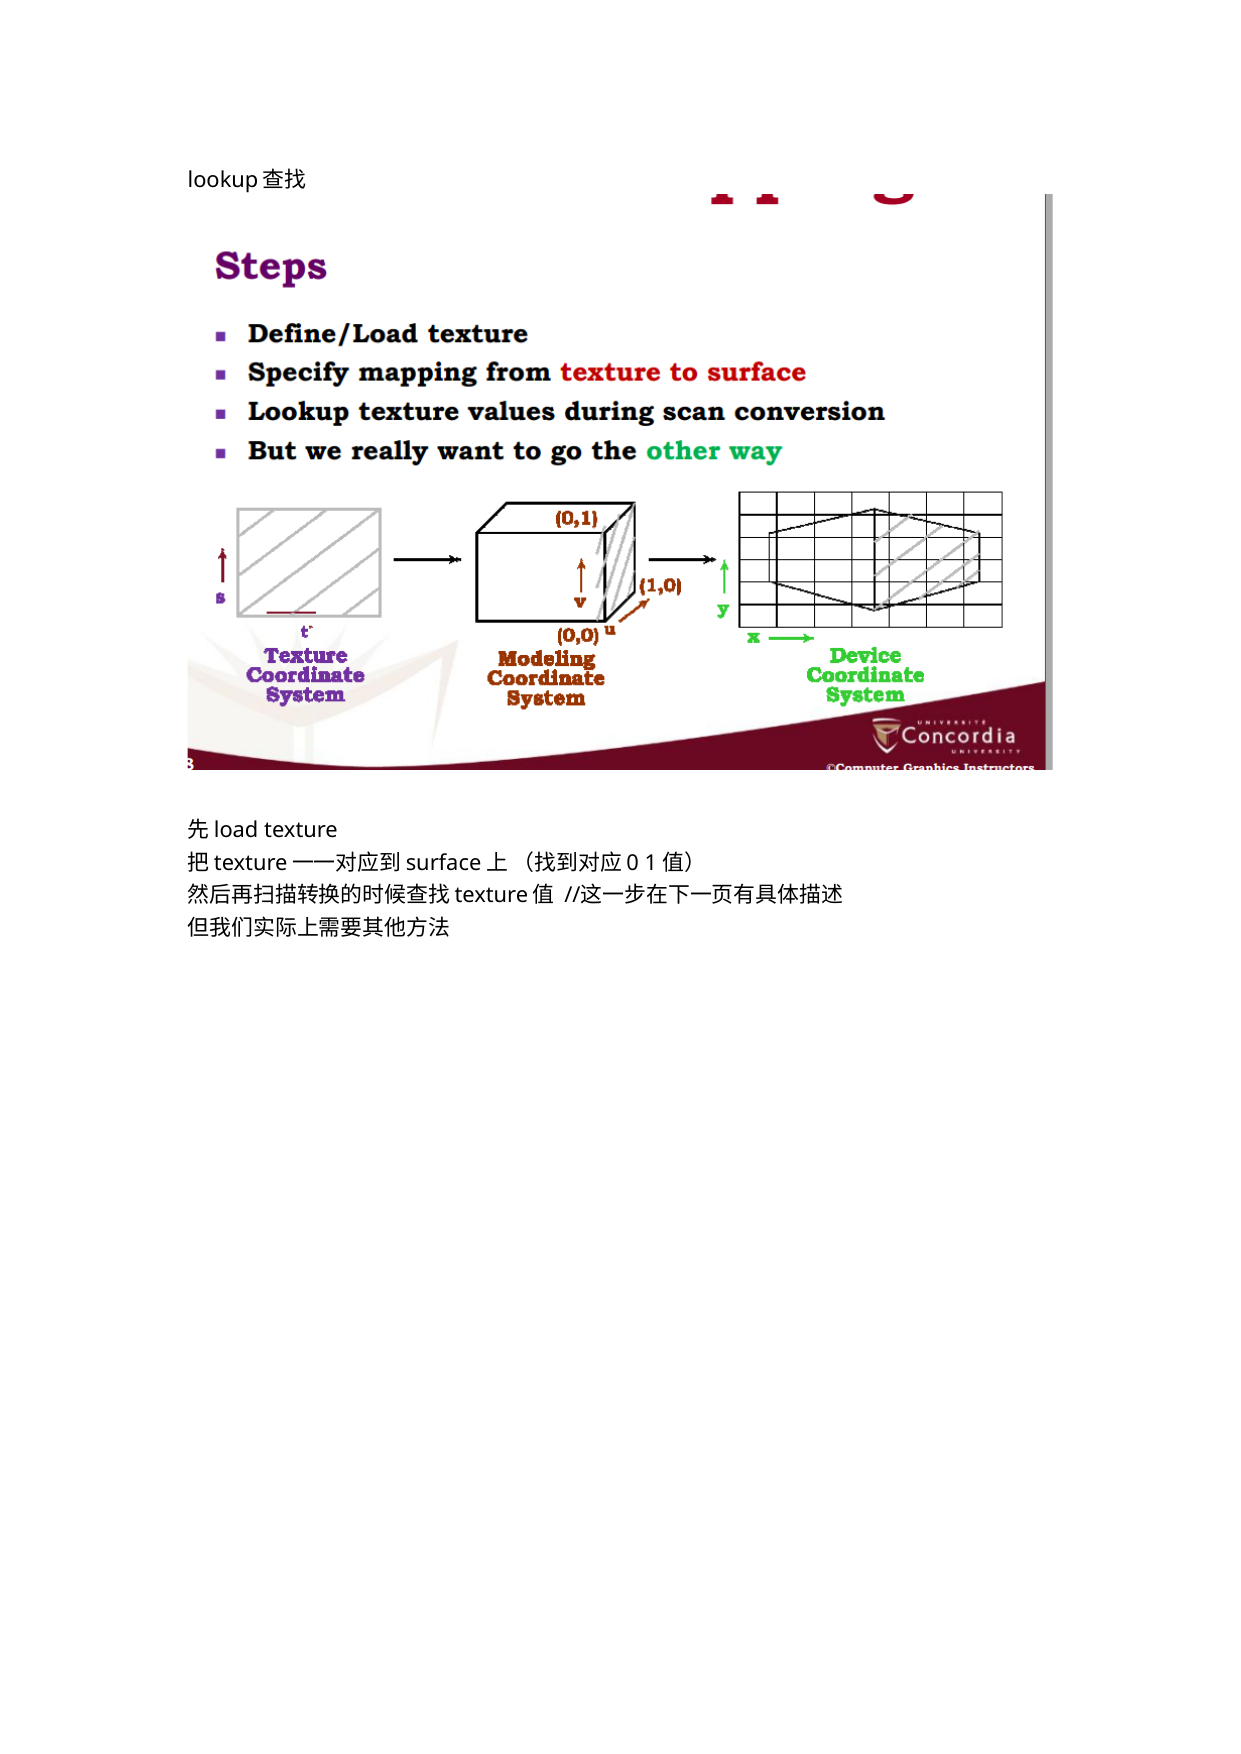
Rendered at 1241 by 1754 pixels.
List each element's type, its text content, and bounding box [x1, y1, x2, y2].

text 把texture一一对应到surface上 （找到对应0 1 值） [187, 844, 1053, 877]
text 但我们实际上需要其他方法 [187, 909, 1053, 942]
picture [187, 194, 1053, 770]
text lookup查找 [187, 162, 1053, 194]
text 先load texture [187, 812, 1053, 844]
text 然后再扫描转换的时候查找texture值 //这一步在下一页有具体描述 [187, 877, 1053, 909]
